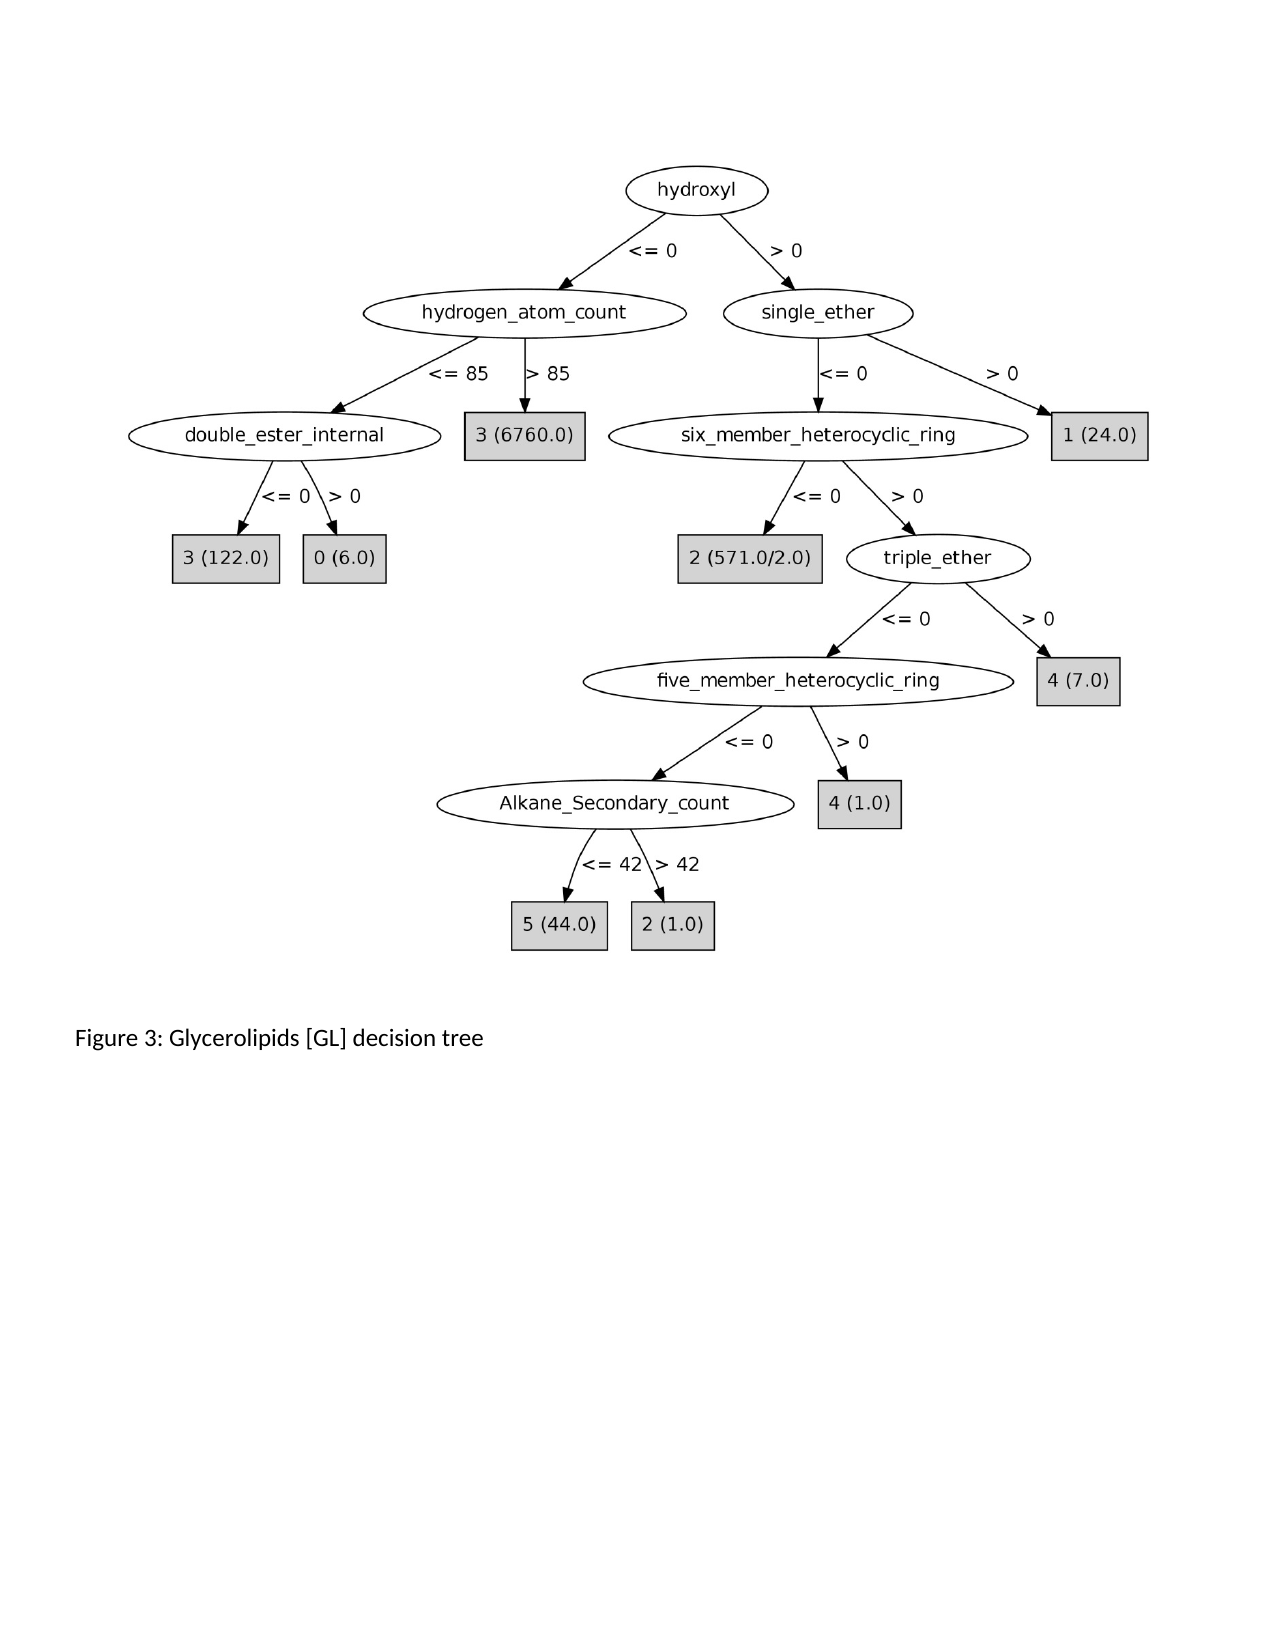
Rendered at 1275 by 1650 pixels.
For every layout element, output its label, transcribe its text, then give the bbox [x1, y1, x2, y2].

text Figure 3: Glycerolipids [GL] decision tree [75, 1022, 1200, 1052]
picture [75, 112, 1200, 1003]
